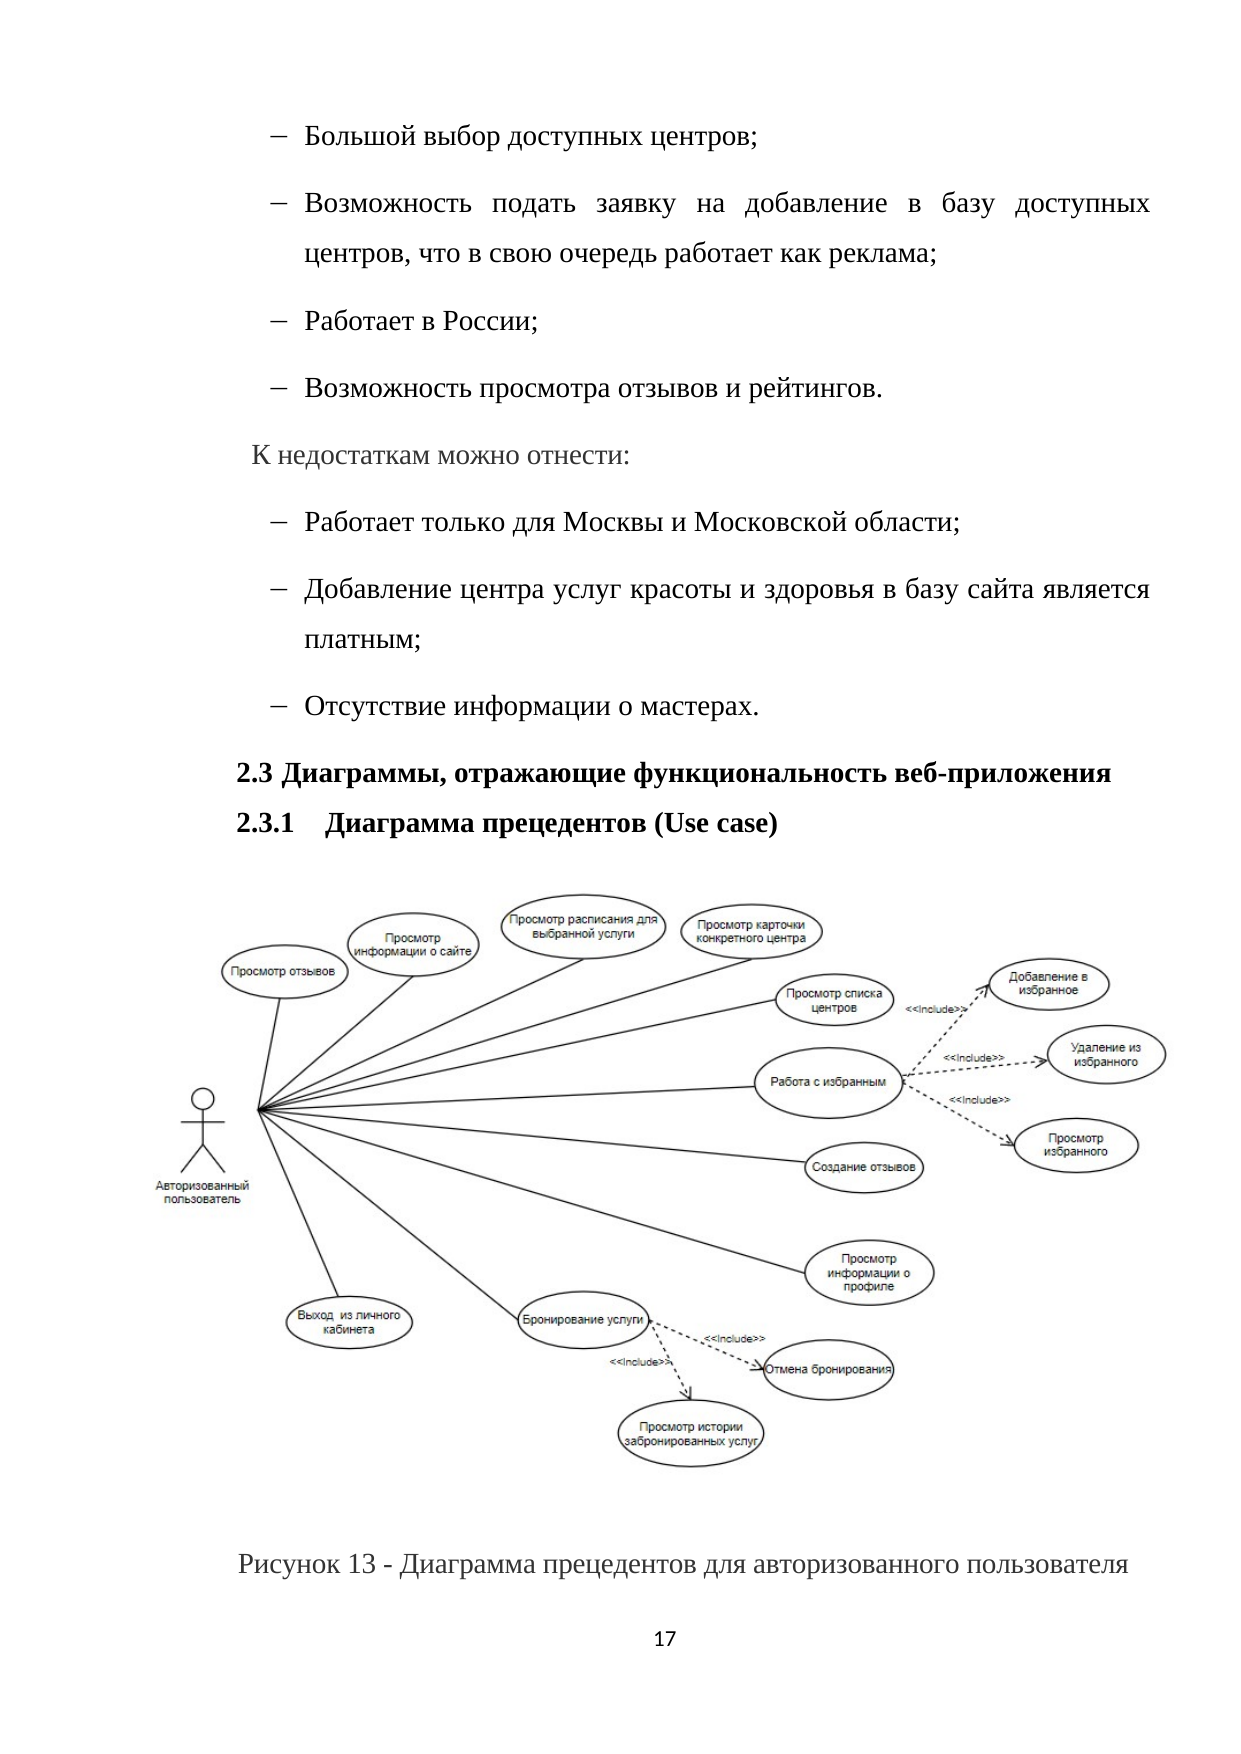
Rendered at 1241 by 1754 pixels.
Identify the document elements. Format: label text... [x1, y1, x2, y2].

list Рисунок 13 - Диаграмма прецедентов для авторизованного пользователя [214, 1505, 1152, 1580]
picture [152, 878, 1181, 1505]
text Возможность просмотра отзывов и рейтингов. [267, 370, 1152, 403]
text Возможность подать заявку на добавление в базу доступных центров, что в свою очередь работает как реклама; [267, 185, 1152, 269]
text Большой выбор доступных центров; [267, 118, 1152, 152]
text Диаграмма прецедентов (Use case) [236, 806, 1152, 839]
text Диаграммы, отражающие функциональность веб-приложения [236, 755, 1152, 789]
text Добавление центра услуг красоты и здоровья в базу сайта является платным; [267, 571, 1152, 655]
text К недостаткам можно отнести: [177, 437, 1152, 470]
text Работает только для Москвы и Московской области; [267, 504, 1152, 537]
text Отсутствие информации о мастерах. [267, 688, 1152, 722]
text Работает в России; [267, 303, 1152, 336]
